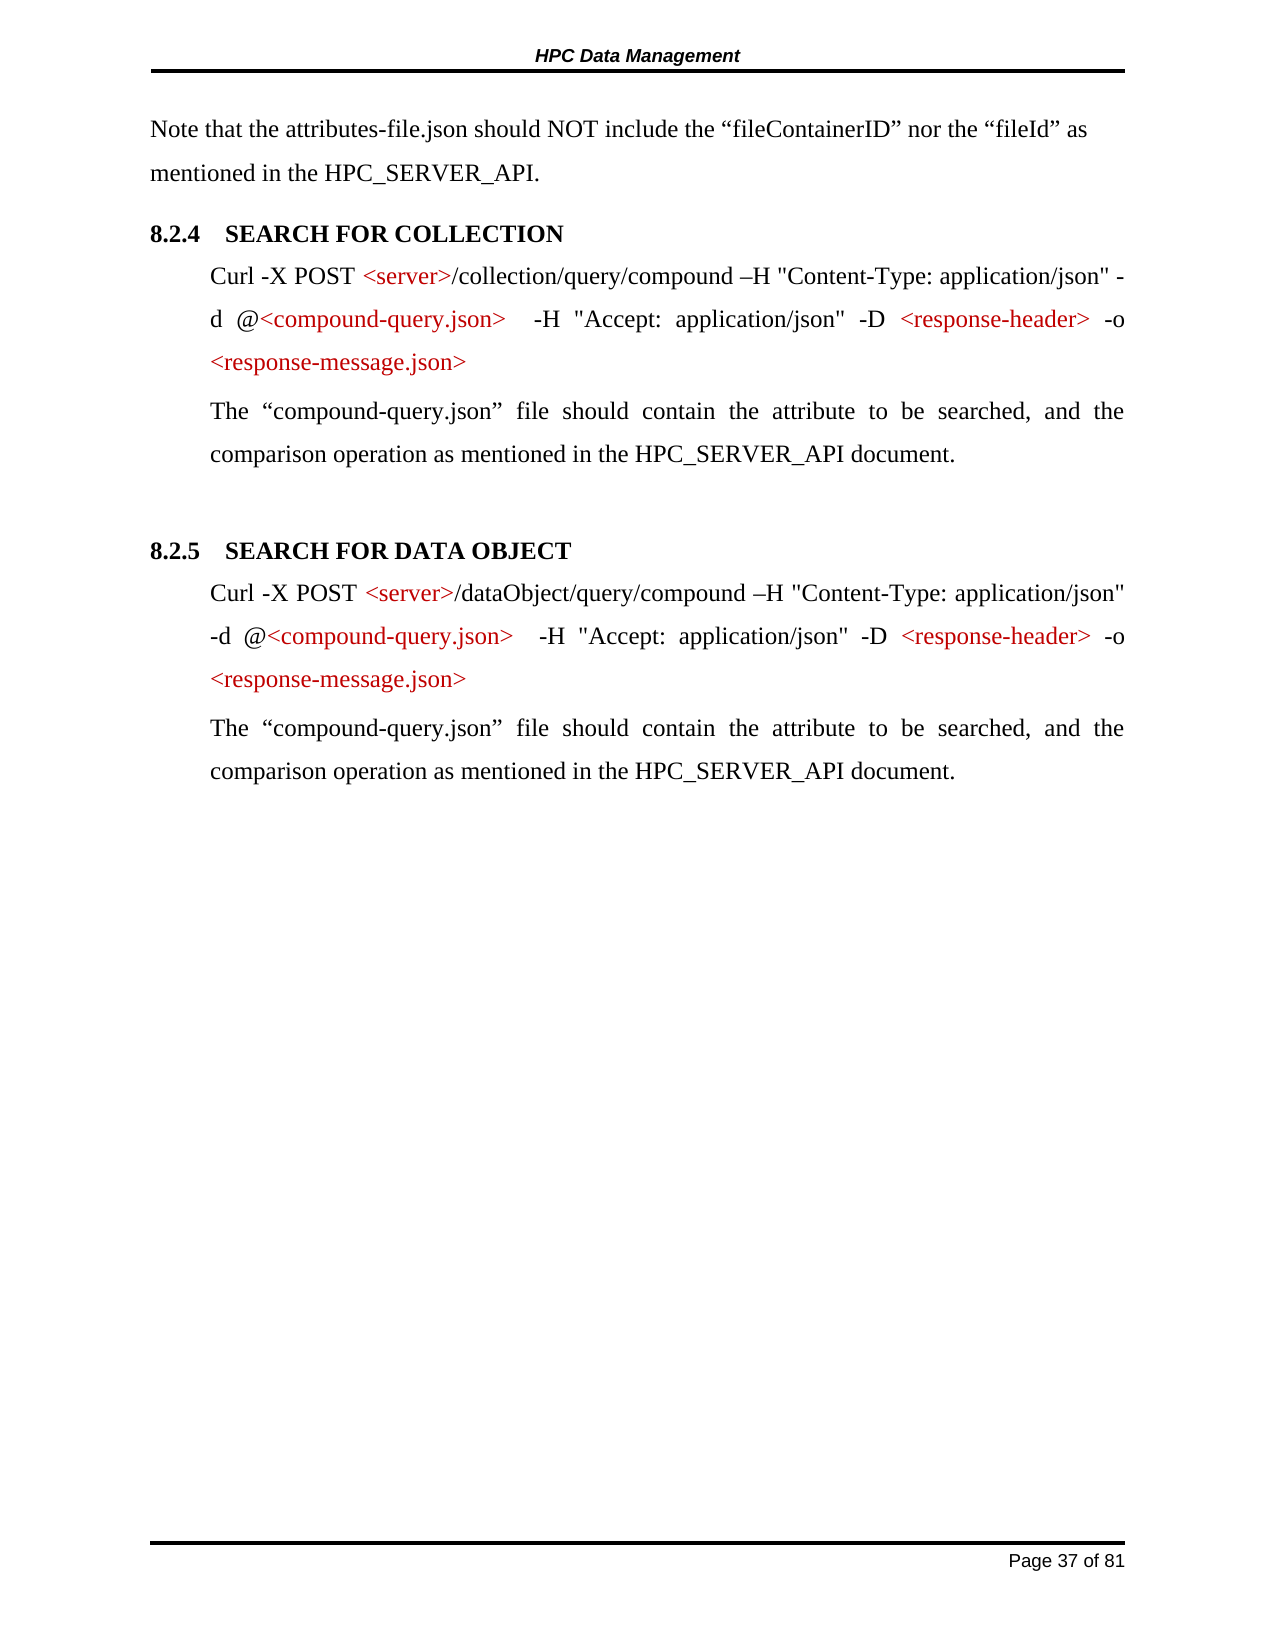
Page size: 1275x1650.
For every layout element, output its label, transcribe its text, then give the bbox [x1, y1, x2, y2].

subtitle Note that the attributes-file.json should NOT include the “fileContainerID” nor the “fileId” as mentioned in the HPC_SERVER_API. [150, 114, 1125, 186]
text The “compound-query.json” file should contain the attribute to be searched, and the comparison operation as mentioned in the HPC_SERVER_API document. [210, 425, 1125, 468]
subtitle Search for collection [150, 219, 1125, 248]
text Curl -X POST <server>/collection/query/compound –H "Content-Type: application/json" -d @<compound-query.json> -H "Accept: application/json" -D <response-header> -o <response-message.json> [210, 261, 1125, 376]
text The “compound-query.json” file should contain the attribute to be searched, and the comparison operation as mentioned in the HPC_SERVER_API document. [210, 742, 1125, 785]
subtitle Search for data Object [150, 536, 1125, 565]
text Curl -X POST <server>/dataObject/query/compound –H "Content-Type: application/json" -d @<compound-query.json> -H "Accept: application/json" -D <response-header> -o <response-message.json> [210, 578, 1125, 693]
